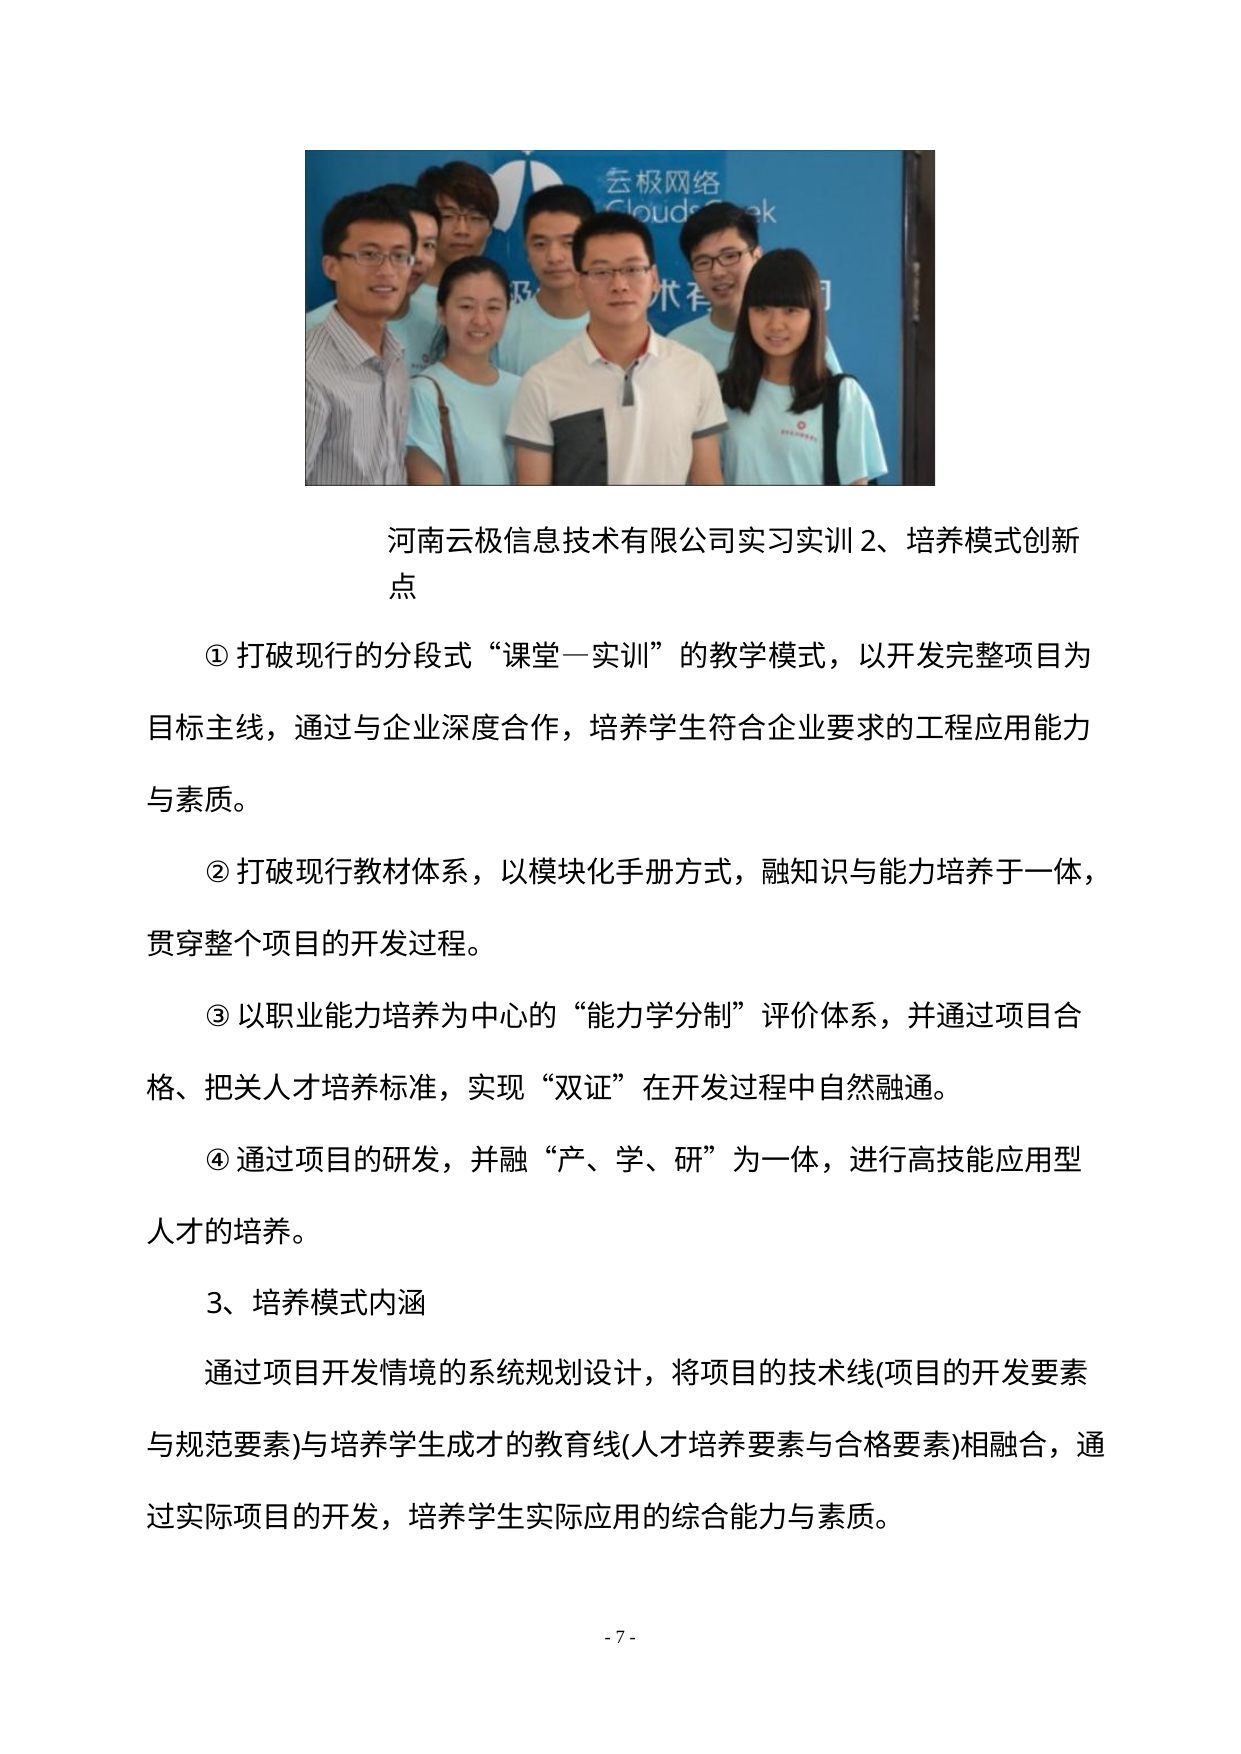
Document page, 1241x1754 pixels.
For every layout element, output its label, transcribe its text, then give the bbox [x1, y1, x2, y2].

picture [305, 150, 936, 486]
text ③以职业能力培养为中心的“能力学分制”评价体系，并通过项目合格、把关人才培养标准，实现“双证”在开发过程中自然融通。 [146, 992, 1107, 1107]
text 3、培养模式内涵 [206, 1280, 1107, 1322]
text 河南云极信息技术有限公司实习实训 2、培养模式创新点 [387, 518, 1107, 606]
text ④通过项目的研发，并融“产、学、研”为一体，进行高技能应用型人才的培养。 [146, 1136, 1107, 1251]
text ①打破现行的分段式“课堂—实训”的教学模式，以开发完整项目为目标主线，通过与企业深度合作，培养学生符合企业要求的工程应用能力与素质。 [146, 633, 1094, 819]
text 通过项目开发情境的系统规划设计，将项目的技术线(项目的开发要素与规范要素)与培养学生成才的教育线(人才培养要素与合格要素)相融合，通过实际项目的开发，培养学生实际应用的综合能力与素质。 [146, 1349, 1107, 1536]
text ②打破现行教材体系，以模块化手册方式，融知识与能力培养于一体，贯穿整个项目的开发过程。 [146, 848, 1107, 963]
